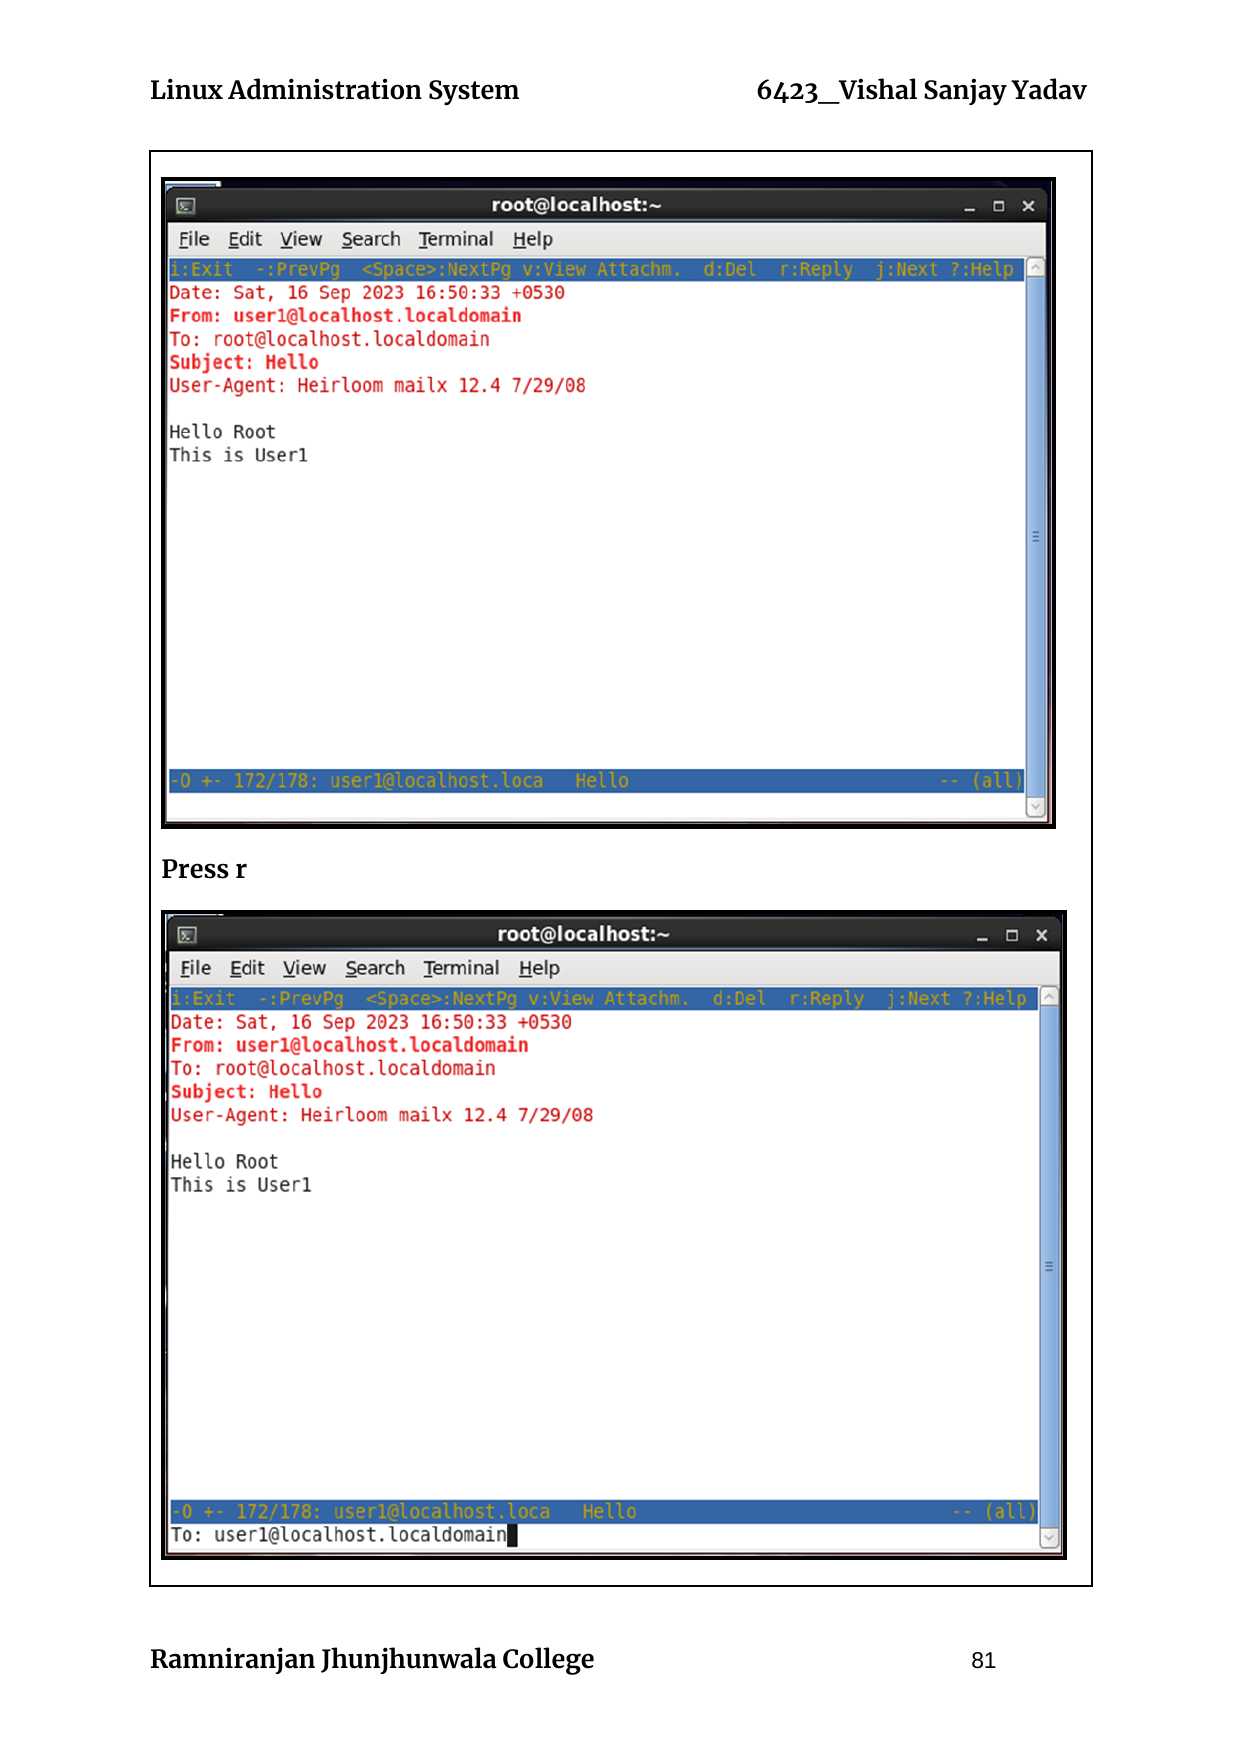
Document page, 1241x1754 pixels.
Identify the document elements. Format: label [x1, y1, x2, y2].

picture [165, 914, 1063, 1556]
picture [165, 181, 1052, 824]
table_cell [151, 152, 1091, 1585]
